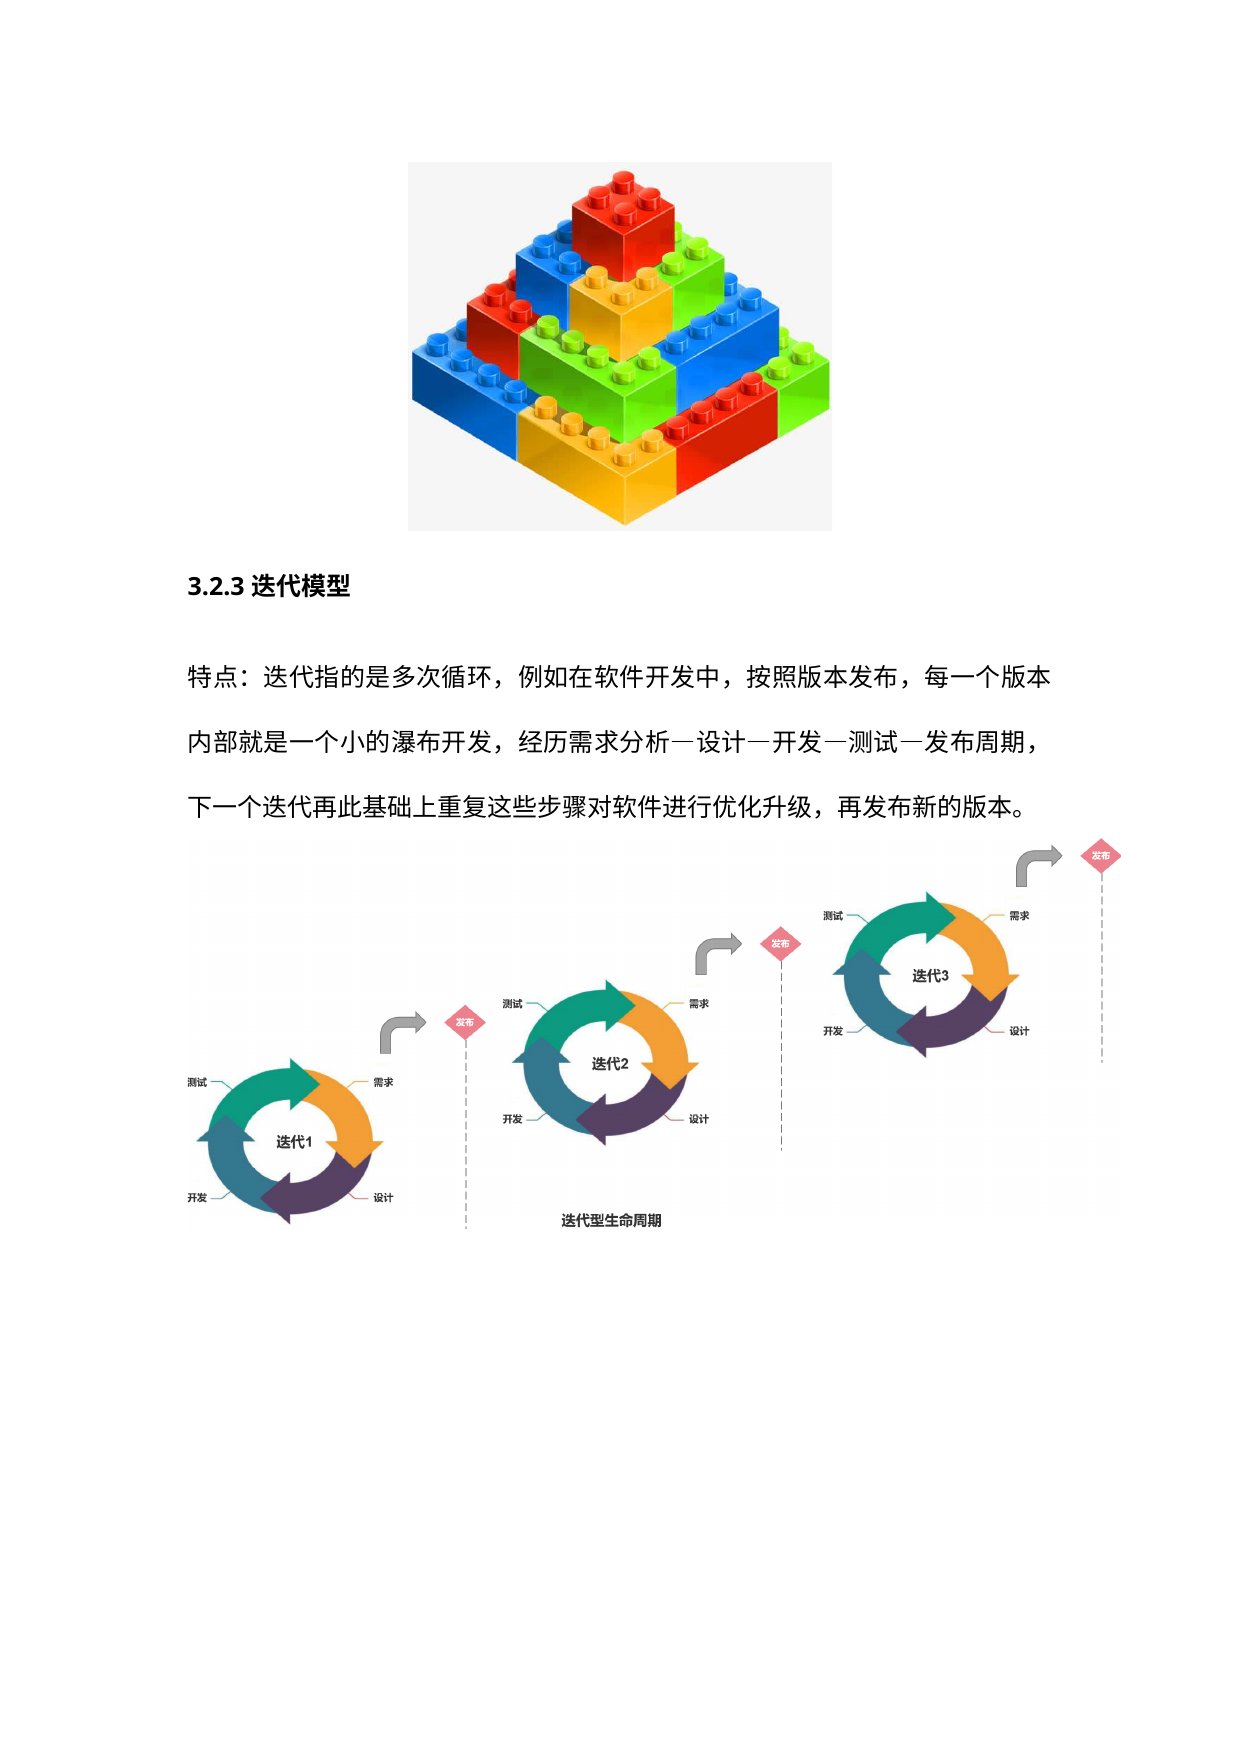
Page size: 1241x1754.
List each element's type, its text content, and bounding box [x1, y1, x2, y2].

picture [408, 162, 833, 531]
subtitle 3.2.3 迭代模型 [187, 552, 1053, 617]
text 特点：迭代指的是多次循环，例如在软件开发中，按照版本发布，每一个版本内部就是一个小的瀑布开发，经历需求分析—设计—开发—测试—发布周期，下一个迭代再此基础上重复这些步骤对软件进行优化升级，再发布新的版本。 [187, 643, 1053, 838]
picture [187, 838, 1122, 1229]
